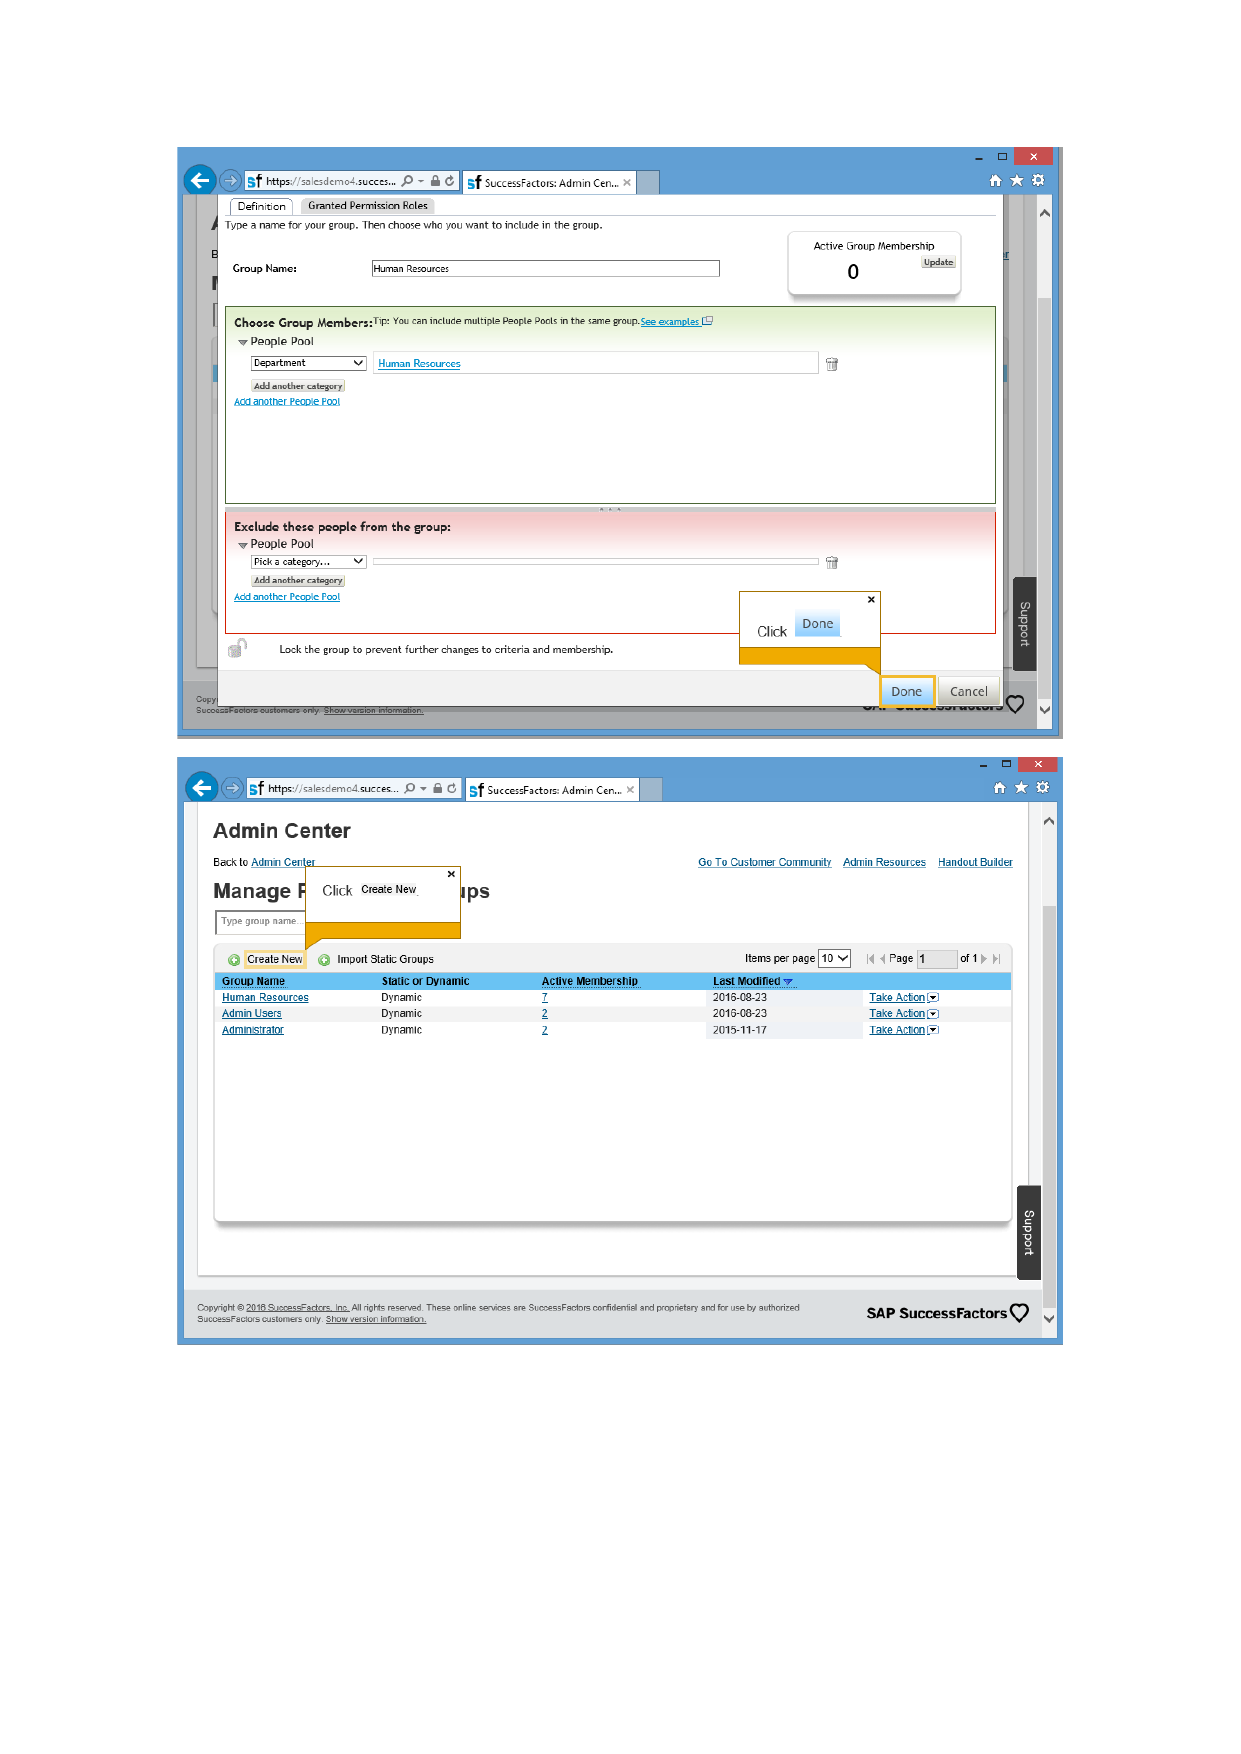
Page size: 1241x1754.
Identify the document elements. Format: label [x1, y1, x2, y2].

picture [177, 147, 1063, 739]
picture [177, 757, 1063, 1345]
